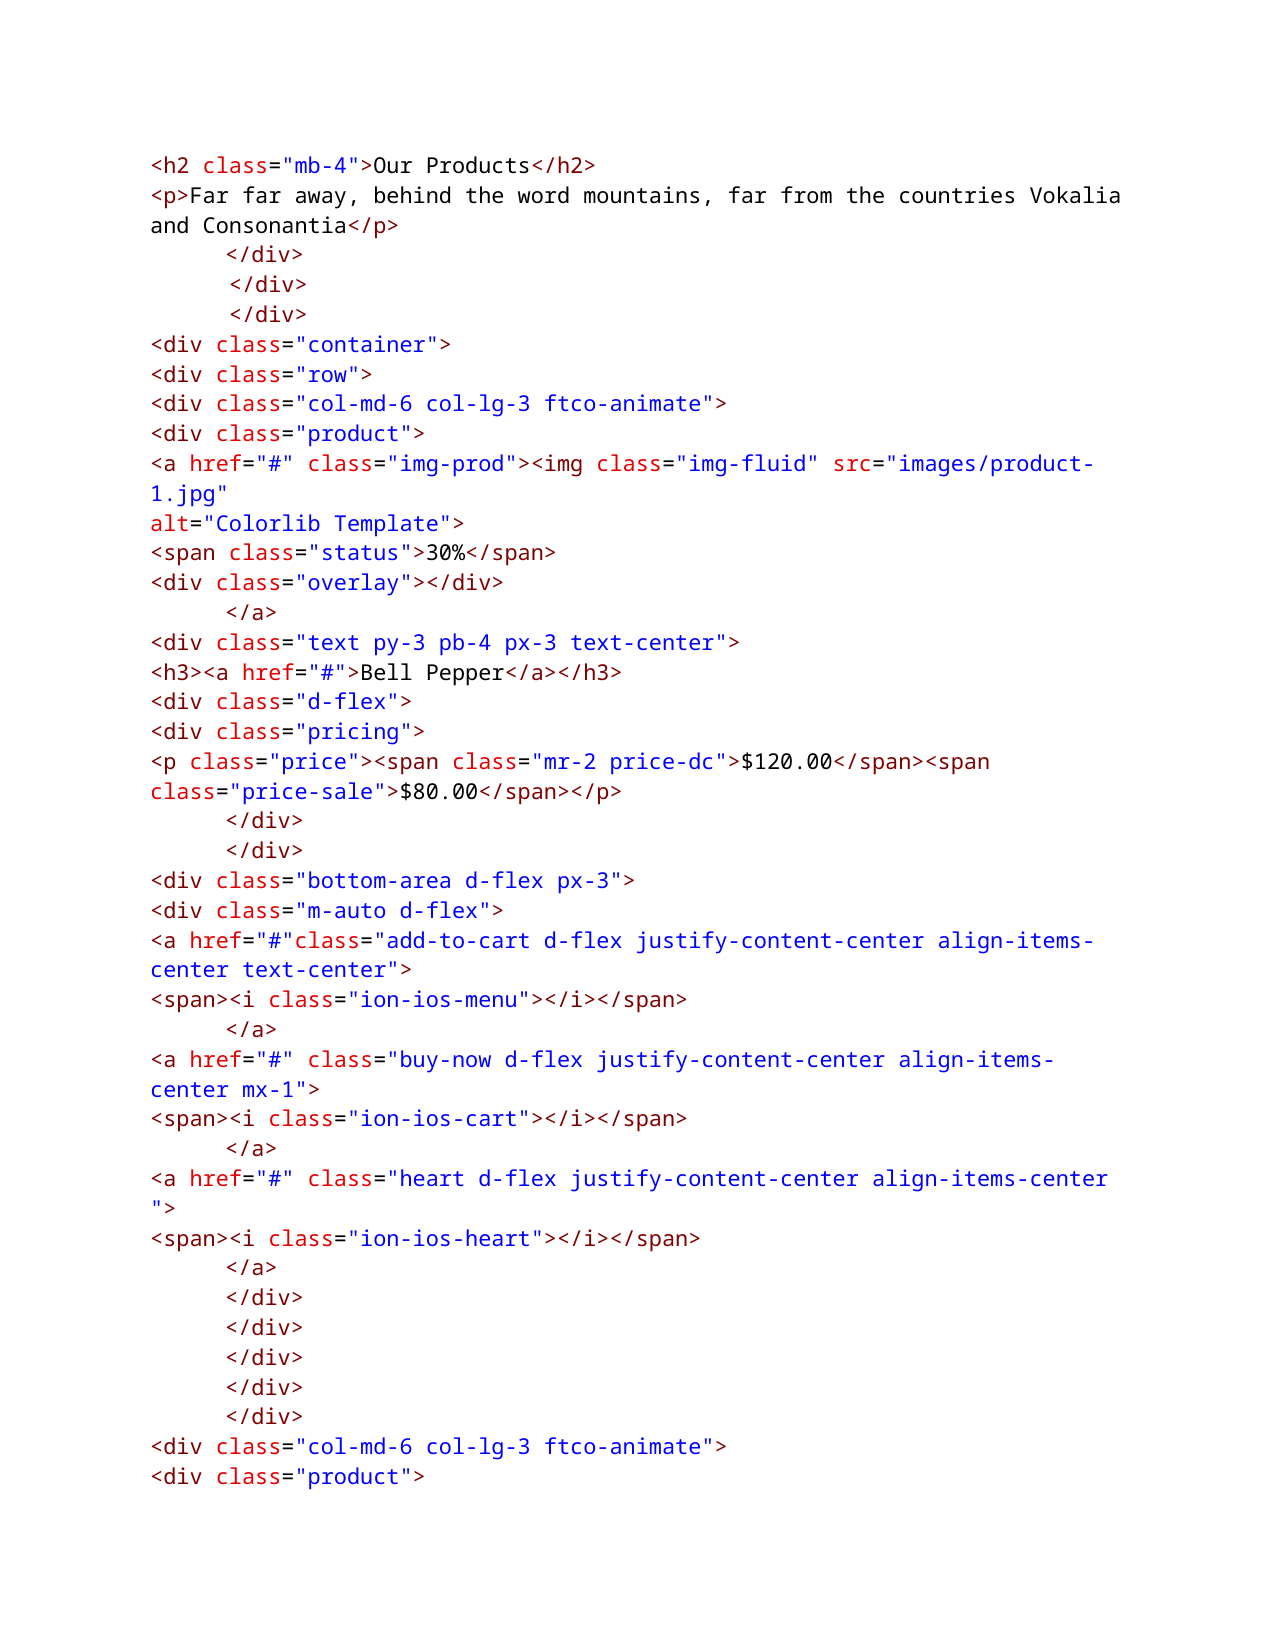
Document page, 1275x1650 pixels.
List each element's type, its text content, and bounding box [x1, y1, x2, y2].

text </div> [150, 835, 1125, 865]
text <p>Far far away, behind the word mountains, far from the countries Vokalia and Consonantia</p> [150, 180, 1125, 239]
text </div> [150, 1342, 1125, 1371]
text <div class="m-auto d-flex"> [150, 895, 1125, 924]
text <span class="status">30%</span> [150, 537, 1125, 567]
text <div class="bottom-area d-flex px-3"> [150, 865, 1125, 895]
text <span><i class="ion-ios-heart"></i></span> [150, 1222, 1125, 1252]
text </div> [150, 239, 1125, 269]
text <div class="row"> [150, 358, 1125, 388]
text <div class="pricing"> [150, 716, 1125, 746]
text </div> [150, 269, 1125, 299]
text <a href="#" class="buy-now d-flex justify-content-center align-items-center mx-1"> [150, 1044, 1125, 1103]
text <div class="col-md-6 col-lg-3 ftco-animate"> [150, 388, 1125, 418]
text </div> [150, 299, 1125, 329]
text </div> [150, 1401, 1125, 1431]
text </div> [150, 1371, 1125, 1401]
text <p class="price"><span class="mr-2 price-dc">$120.00</span><span [150, 746, 1125, 776]
text <h3><a href="#">Bell Pepper</a></h3> [150, 656, 1125, 686]
text class="price-sale">$80.00</span></p> [150, 776, 1125, 805]
text </a> [150, 1252, 1125, 1282]
text <a href="#" class="heart d-flex justify-content-center align-items-center "> [150, 1163, 1125, 1222]
text <div class="text py-3 pb-4 px-3 text-center"> [150, 627, 1125, 656]
text <span><i class="ion-ios-cart"></i></span> [150, 1103, 1125, 1133]
text <h2 class="mb-4">Our Products</h2> [150, 150, 1125, 180]
text <div class="overlay"></div> [150, 567, 1125, 597]
text <a href="#" class="img-prod"><img class="img-fluid" src="images/product-1.jpg" [150, 448, 1125, 507]
text <div class="container"> [150, 329, 1125, 358]
text <div class="product"> [150, 418, 1125, 448]
text </div> [150, 805, 1125, 835]
text <a href="#"class="add-to-cart d-flex justify-content-center align-items-center text-center"> [150, 924, 1125, 984]
text </a> [150, 597, 1125, 627]
text </div> [150, 1312, 1125, 1342]
text </div> [150, 1282, 1125, 1312]
text <div class="product"> [150, 1461, 1125, 1491]
text </a> [150, 1133, 1125, 1163]
text <div class="col-md-6 col-lg-3 ftco-animate"> [150, 1431, 1125, 1461]
text </a> [150, 1014, 1125, 1044]
text <div class="d-flex"> [150, 686, 1125, 716]
text <span><i class="ion-ios-menu"></i></span> [150, 984, 1125, 1014]
text alt="Colorlib Template"> [150, 507, 1125, 537]
